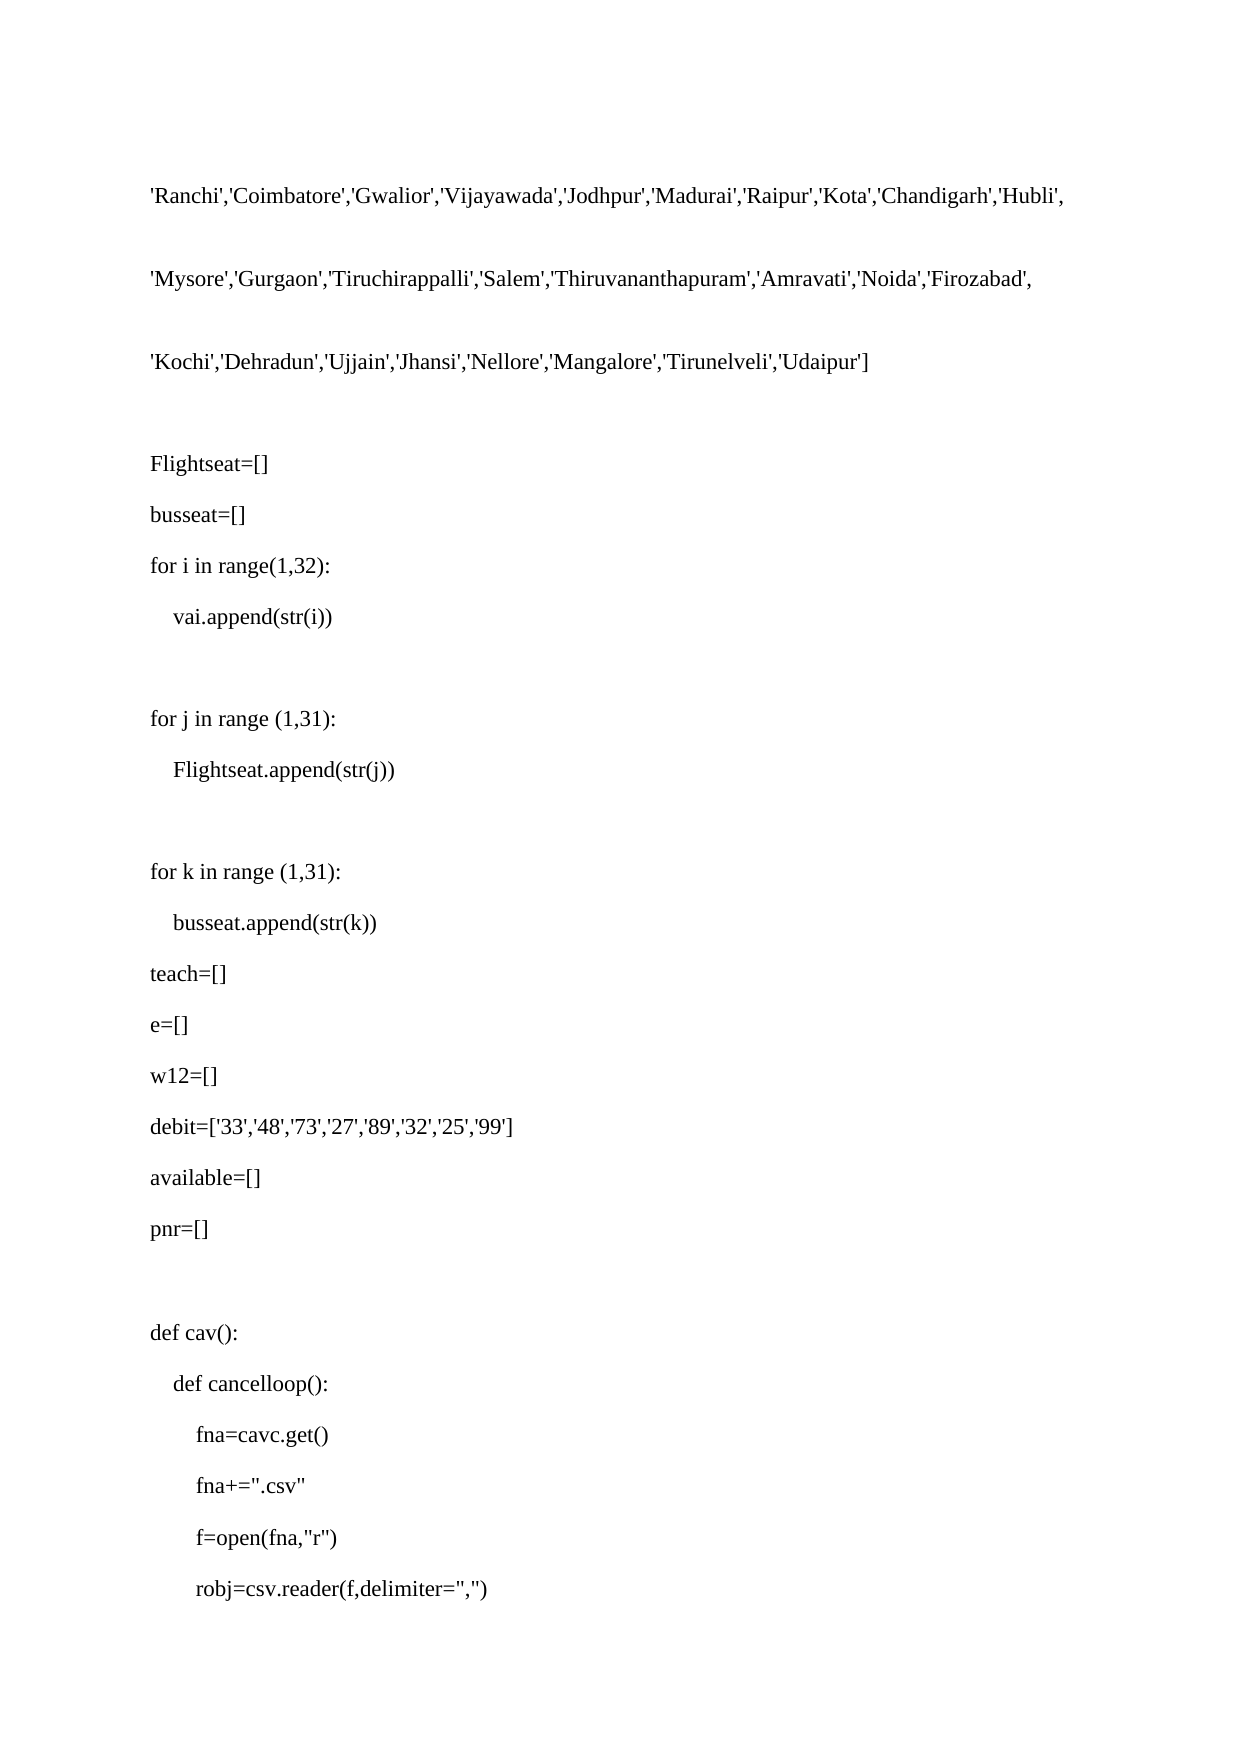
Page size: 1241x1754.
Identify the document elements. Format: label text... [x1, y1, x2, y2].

text def cancelloop(): [150, 1371, 1090, 1397]
text debit=['33','48','73','27','89','32','25','99'] [150, 1113, 1090, 1140]
text Flightseat.append(str(j)) [150, 756, 1090, 782]
text for k in range (1,31): [150, 858, 1090, 884]
text fna=cavc.get() [150, 1422, 1090, 1448]
text available=[] [150, 1164, 1090, 1191]
text busseat=[] [150, 501, 1090, 527]
text for i in range(1,32): [150, 552, 1090, 578]
text fna+=".csv" [150, 1473, 1090, 1499]
text w12=[] [150, 1062, 1090, 1089]
text vai.append(str(i)) [150, 603, 1090, 629]
text e=[] [150, 1011, 1090, 1038]
text 'Mysore','Gurgaon','Tiruchirappalli','Salem','Thiruvananthapuram','Amravati','Noida','Firozabad', [150, 233, 1090, 291]
text for j in range (1,31): [150, 705, 1090, 731]
text robj=csv.reader(f,delimiter=",") [150, 1575, 1090, 1601]
text def cav(): [150, 1319, 1090, 1346]
text Flightseat=[] [150, 450, 1090, 476]
text f=open(fna,"r") [150, 1524, 1090, 1550]
text teach=[] [150, 960, 1090, 987]
text 'Kochi','Dehradun','Ujjain','Jhansi','Nellore','Mangalore','Tirunelveli','Udaipur'] [150, 316, 1090, 374]
text busseat.append(str(k)) [150, 909, 1090, 936]
text 'Ranchi','Coimbatore','Gwalior','Vijayawada','Jodhpur','Madurai','Raipur','Kota','Chandigarh','Hubli', [150, 150, 1090, 208]
text pnr=[] [150, 1215, 1090, 1242]
